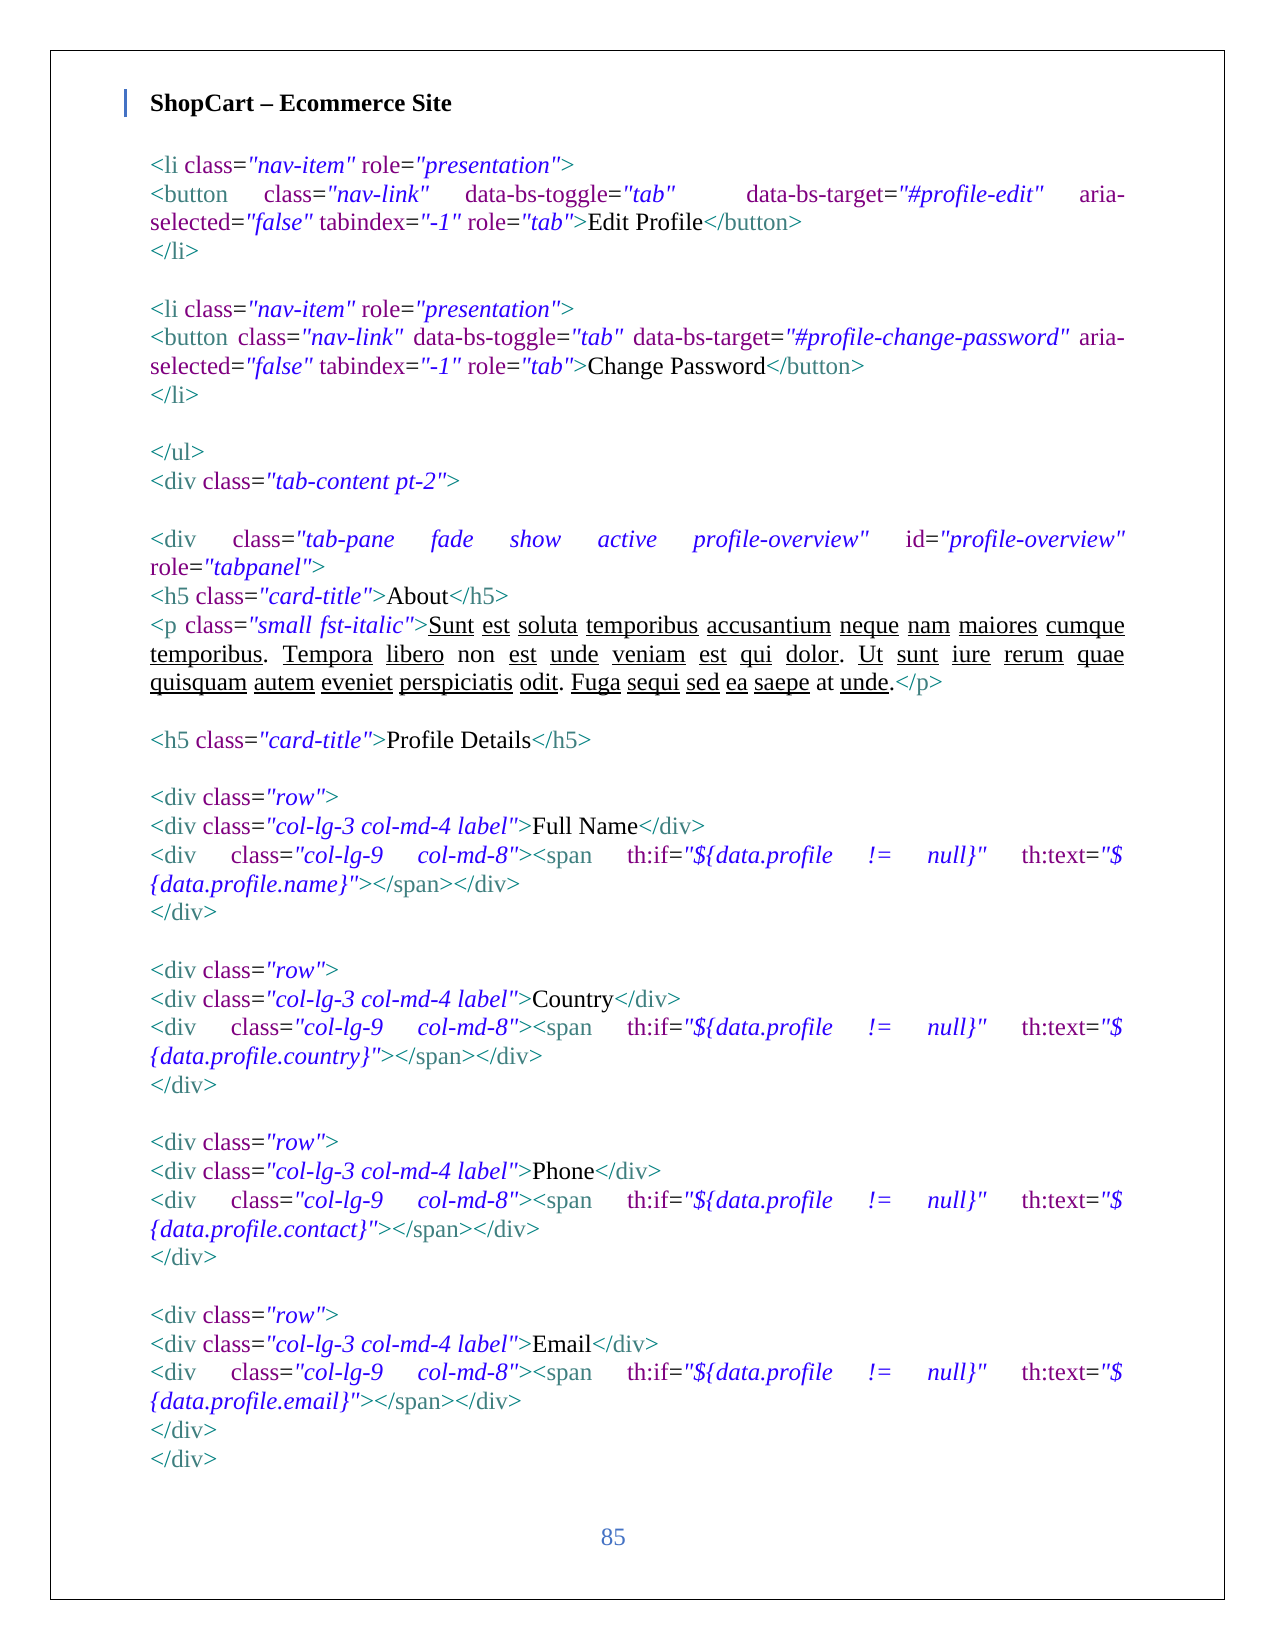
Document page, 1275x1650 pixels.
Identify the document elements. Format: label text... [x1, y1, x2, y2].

text <h5 class="card-title">About</h5> [150, 581, 1125, 610]
text <div class="col-lg-9 col-md-8"><span th:if="${data.profile != null}" th:text="${data.profile.name}"></span></div> [150, 840, 1125, 897]
text <div class="col-lg-9 col-md-8"><span th:if="${data.profile != null}" th:text="${data.profile.contact}"></span></div> [150, 1185, 1125, 1242]
text <p class="small fst-italic">Sunt est soluta temporibus accusantium neque nam maiores cumque temporibus. Tempora libero non est unde veniam est qui dolor. Ut sunt iure rerum quae quisquam autem eveniet perspiciatis odit. Fuga sequi sed ea saepe at unde.</p> [150, 610, 1125, 696]
text </div> [150, 897, 1125, 926]
text </ul> [150, 437, 1125, 466]
text <div class="col-lg-3 col-md-4 label">Country</div> [150, 984, 1125, 1012]
text <button class="nav-link" data-bs-toggle="tab" data-bs-target="#profile-change-password" aria-selected="false" tabindex="-1" role="tab">Change Password</button> [150, 322, 1125, 380]
text <h5 class="card-title">Profile Details</h5> [150, 725, 1125, 754]
text <div class="row"> [150, 1300, 1125, 1329]
text </div> [150, 1242, 1125, 1271]
text <div class="row"> [150, 1127, 1125, 1156]
text <button class="nav-link" data-bs-toggle="tab" data-bs-target="#profile-edit" aria-selected="false" tabindex="-1" role="tab">Edit Profile</button> [150, 179, 1125, 236]
text <div class="col-lg-3 col-md-4 label">Phone</div> [150, 1156, 1125, 1185]
text <div class="row"> [150, 955, 1125, 984]
text <div class="row"> [150, 782, 1125, 811]
text <div class="tab-pane fade show active profile-overview" id="profile-overview" role="tabpanel"> [150, 524, 1125, 581]
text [150, 150, 1125, 179]
text </div> [150, 1444, 1125, 1472]
text <div class="col-lg-9 col-md-8"><span th:if="${data.profile != null}" th:text="${data.profile.country}"></span></div> [150, 1012, 1125, 1070]
text </div> [150, 1070, 1125, 1099]
text <li class="nav-item" role="presentation"> [150, 294, 1125, 322]
text </div> [150, 1415, 1125, 1444]
text <div class="col-lg-3 col-md-4 label">Email</div> [150, 1329, 1125, 1357]
text </li> [150, 380, 1125, 409]
text </li> [150, 236, 1125, 265]
text <div class="col-lg-9 col-md-8"><span th:if="${data.profile != null}" th:text="${data.profile.email}"></span></div> [150, 1357, 1125, 1415]
text <div class="col-lg-3 col-md-4 label">Full Name</div> [150, 811, 1125, 840]
text <div class="tab-content pt-2"> [150, 466, 1125, 495]
